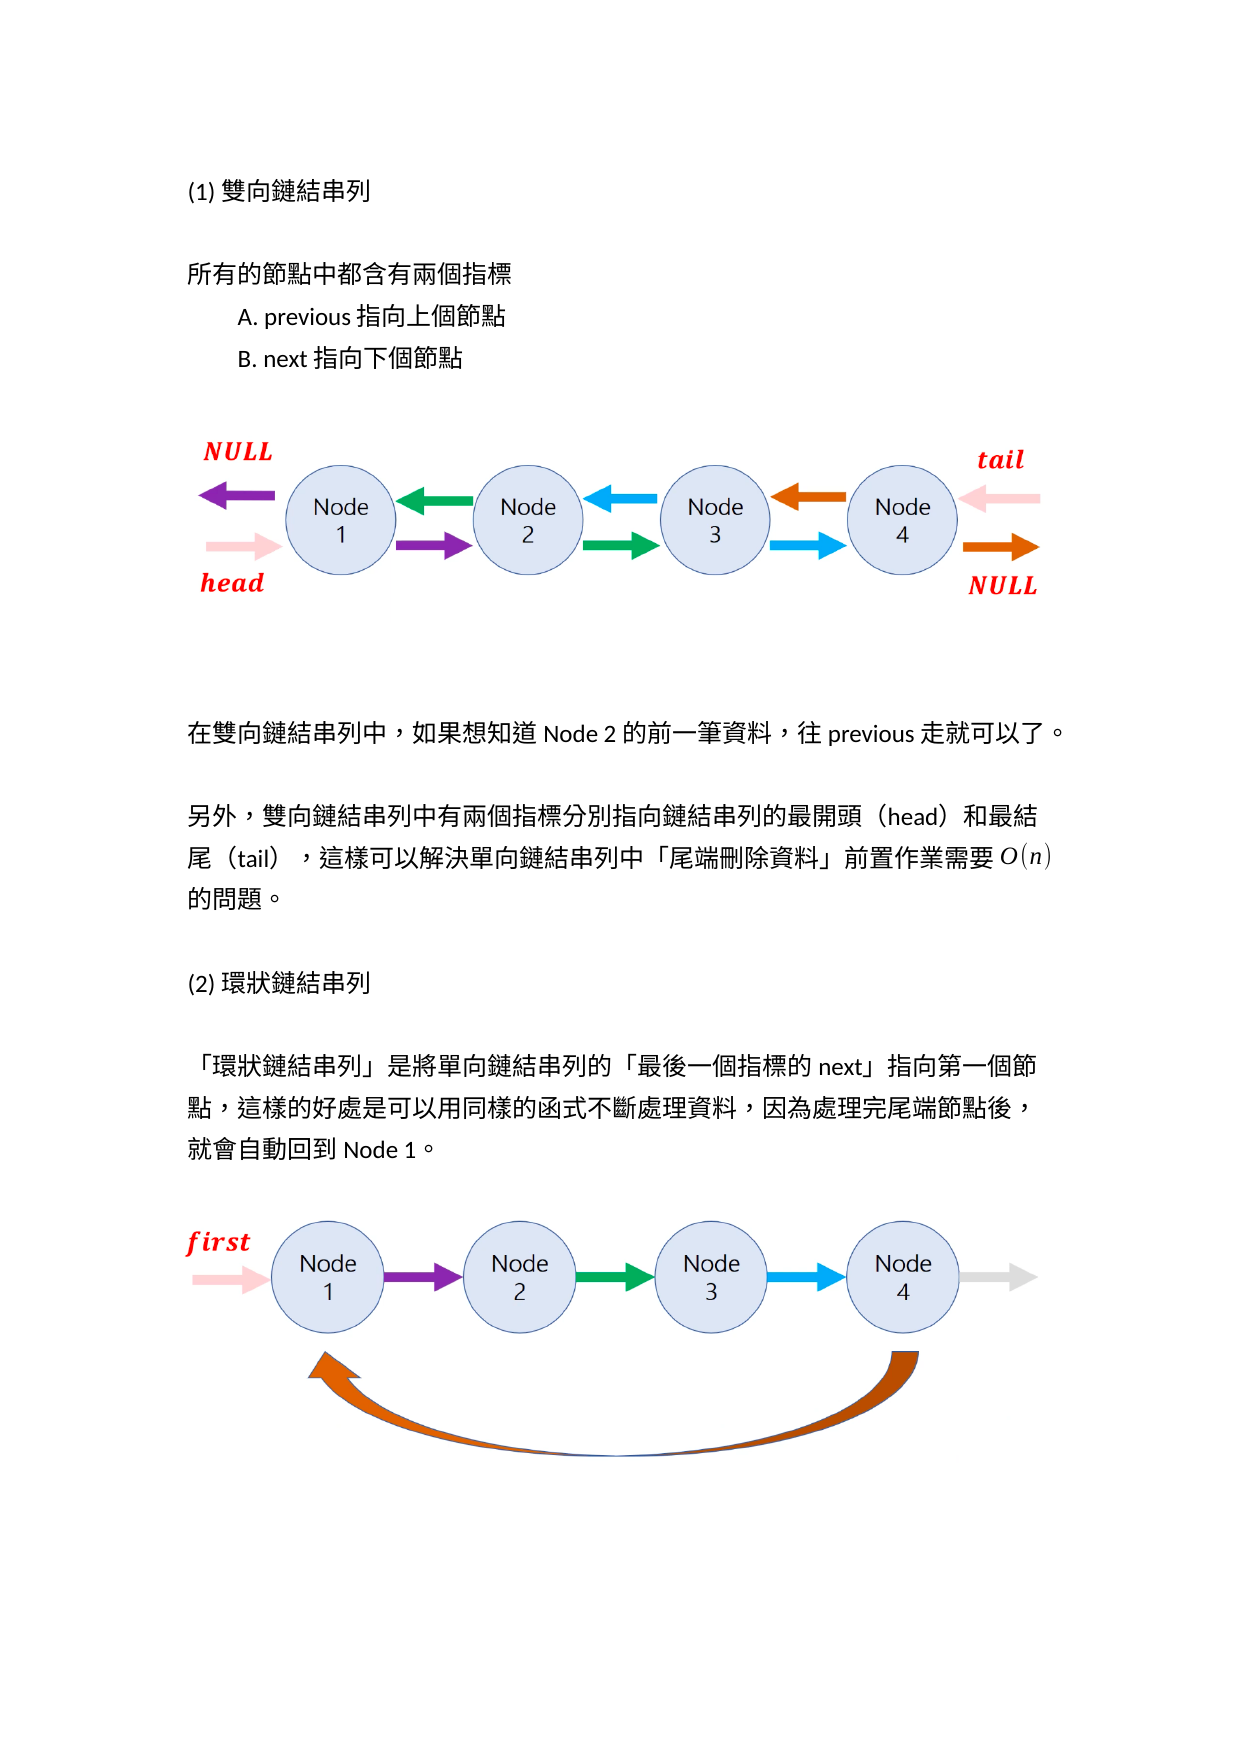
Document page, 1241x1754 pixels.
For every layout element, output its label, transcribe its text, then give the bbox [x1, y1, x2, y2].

text A. previous 指向上個節點 [187, 294, 1053, 335]
text 所有的節點中都含有兩個指標 [187, 252, 1053, 294]
text 「環狀鏈結串列」是將單向鏈結串列的「最後一個指標的 next」指向第一個節點，這樣的好處是可以用同樣的函式不斷處理資料，因為處理完尾端節點後，就會自動回到 Node 1。 [187, 1044, 1053, 1169]
text (1) 雙向鏈結串列 [187, 169, 1053, 210]
text 在雙向鏈結串列中，如果想知道 Node 2 的前一筆資料，往 previous 走就可以了。 [187, 710, 1053, 752]
text B. next 指向下個節點 [187, 335, 1053, 377]
text (2) 環狀鏈結串列 [187, 960, 1053, 1002]
picture [177, 1205, 1043, 1466]
picture [187, 418, 1053, 625]
text 另外，雙向鏈結串列中有兩個指標分別指向鏈結串列的最開頭（head）和最結尾（tail），這樣可以解決單向鏈結串列中「尾端刪除資料」前置作業需要 的問題。 [187, 794, 1053, 919]
